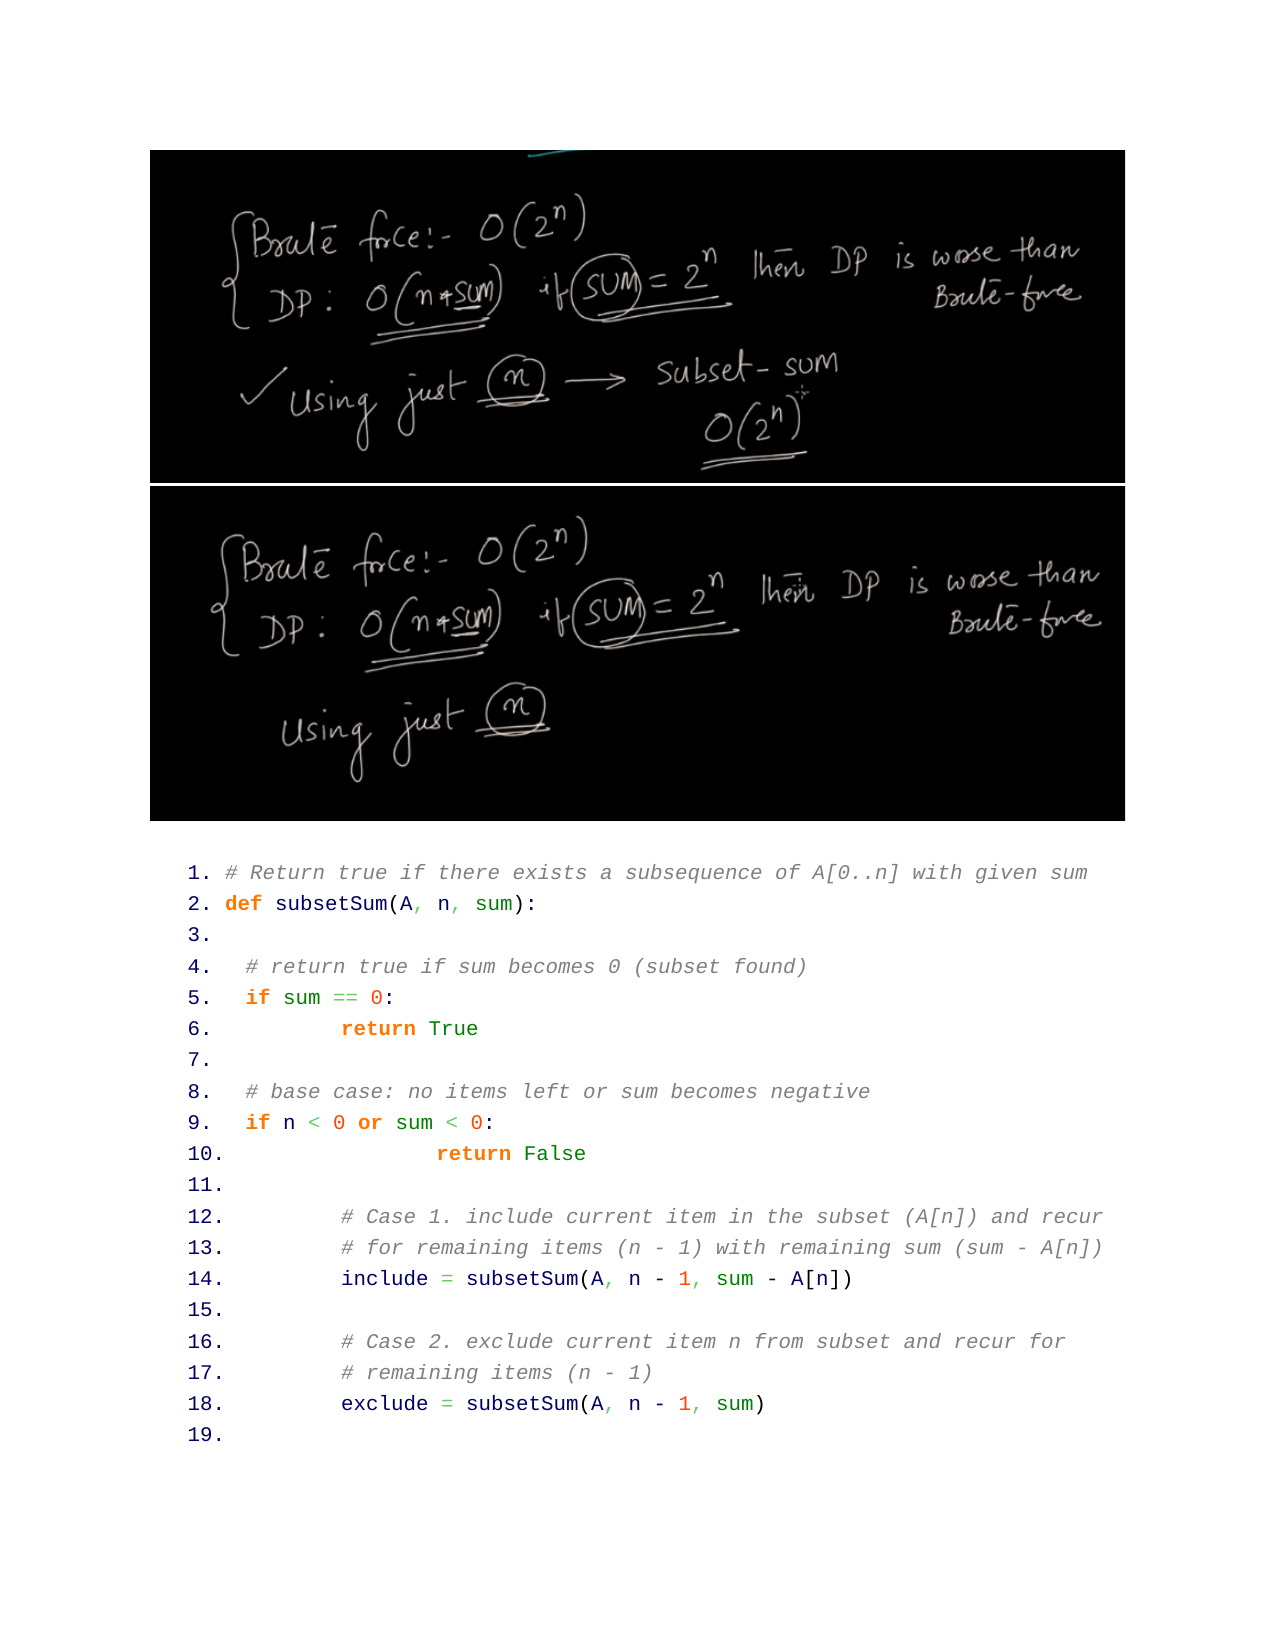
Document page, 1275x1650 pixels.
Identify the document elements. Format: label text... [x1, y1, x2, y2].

list def subsetSum(A, n, sum): [187, 1427, 1125, 1458]
list # Return true if there exists a subsequence of A[0..n] with given sum [187, 1396, 1125, 1427]
picture [150, 691, 1125, 1025]
picture [150, 150, 1125, 667]
picture [150, 1028, 1125, 1363]
